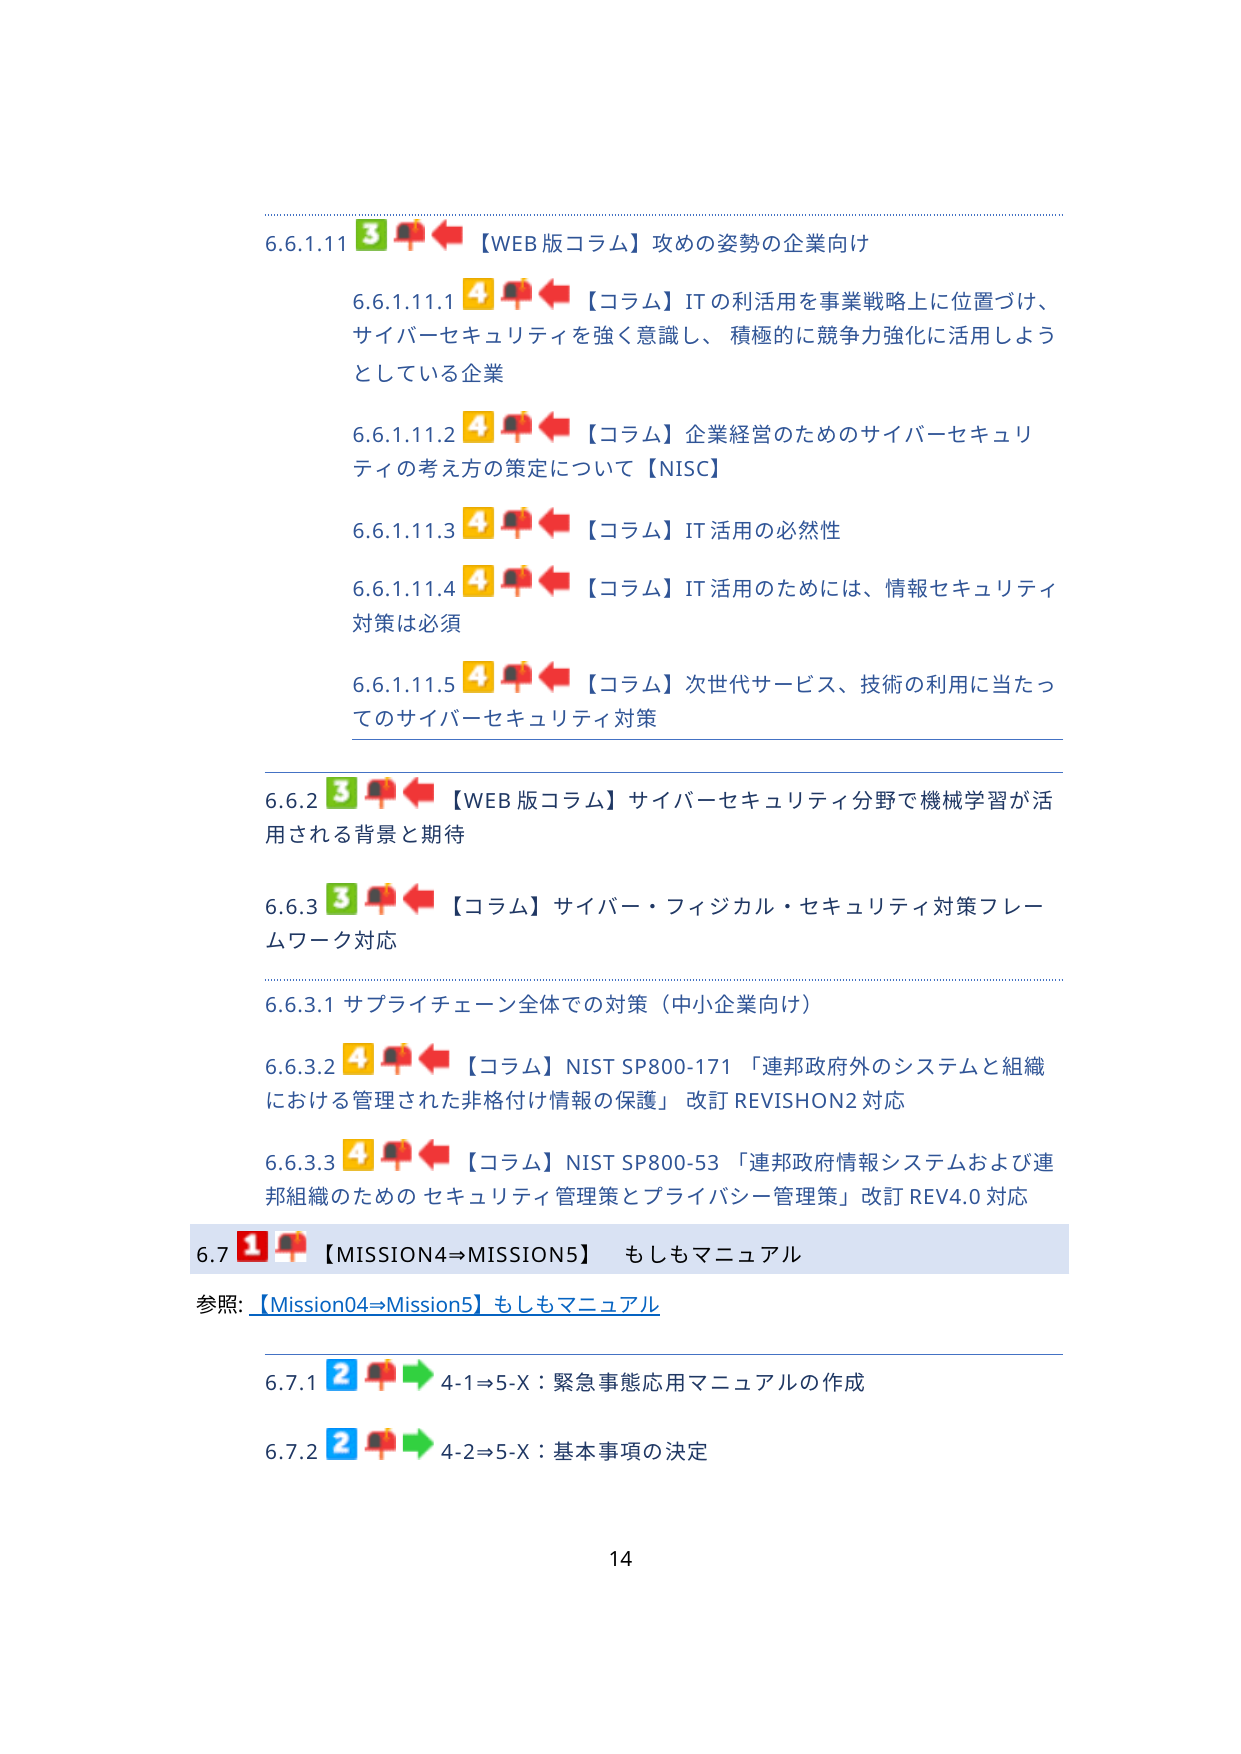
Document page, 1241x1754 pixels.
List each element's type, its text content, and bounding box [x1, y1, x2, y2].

picture [380, 1139, 412, 1171]
text 【コラム】NIST SP800-53 「連邦政府情報システムおよび連邦組織のための セキュリティ管理策とプライバシー管理策」改訂Rev4.0対応 [265, 1133, 1063, 1214]
picture [380, 1043, 412, 1075]
text サプライチェーン全体での対策（中小企業向け） [265, 979, 1063, 1022]
picture [462, 661, 495, 693]
text 【Web版コラム】攻めの姿勢の企業向け [265, 214, 1063, 257]
picture [538, 565, 570, 597]
picture [500, 278, 532, 310]
picture [462, 278, 495, 310]
picture [342, 1043, 374, 1075]
picture [402, 777, 434, 809]
picture [500, 507, 532, 539]
picture [364, 1359, 396, 1391]
picture [275, 1231, 307, 1262]
text 【コラム】IT活用の必然性 [352, 507, 1063, 545]
picture [402, 1428, 434, 1460]
picture [462, 411, 495, 443]
text 【コラム】IT活用のためには、情報セキュリティ対策は必須 [352, 566, 1063, 641]
picture [326, 1428, 358, 1460]
picture [500, 565, 532, 597]
text 【Mission4⇒Mission5】 もしもマニュアル [196, 1231, 1063, 1268]
text 【コラム】ITの利活用を事業戦略上に位置づけ、 サイバーセキュリティを強く意識し、 積極的に競争力強化に活用しようとしている企業 [352, 278, 1063, 391]
text 【コラム】企業経営のためのサイバーセキュリティの考え方の策定について【NISC】 [352, 411, 1063, 486]
picture [538, 661, 570, 693]
picture [402, 883, 434, 915]
picture [237, 1231, 269, 1262]
text 【コラム】次世代サービス、技術の利用に当たってのサイバーセキュリティ対策 [352, 661, 1063, 739]
picture [364, 777, 396, 809]
text 参照: 【Mission04⇒Mission5】もしもマニュアル [196, 1285, 1063, 1322]
picture [500, 411, 532, 443]
text 4-1⇒5-X：緊急事態応用マニュアルの作成 [265, 1355, 1063, 1397]
picture [393, 219, 425, 251]
text 【Web版コラム】サイバーセキュリティ分野で機械学習が活用される背景と期待 [265, 773, 1063, 852]
picture [364, 1428, 396, 1460]
text 【コラム】NIST SP800-171 「連邦政府外のシステムと組織における管理された非格付け情報の保護」 改訂Revishon2対応 [265, 1037, 1063, 1118]
picture [364, 883, 396, 915]
picture [326, 1359, 358, 1391]
picture [326, 777, 358, 809]
text 【コラム】サイバー・フィジカル・セキュリティ対策フレームワーク対応 [265, 878, 1063, 958]
text 4-2⇒5-X：基本事項の決定 [265, 1422, 1063, 1466]
picture [462, 565, 495, 597]
picture [431, 219, 463, 251]
picture [538, 278, 570, 310]
picture [418, 1043, 450, 1075]
picture [355, 219, 388, 251]
picture [462, 507, 495, 539]
picture [418, 1139, 450, 1171]
picture [402, 1359, 434, 1391]
picture [538, 507, 570, 539]
picture [500, 661, 532, 693]
picture [326, 883, 358, 915]
picture [538, 411, 570, 443]
picture [342, 1139, 374, 1171]
